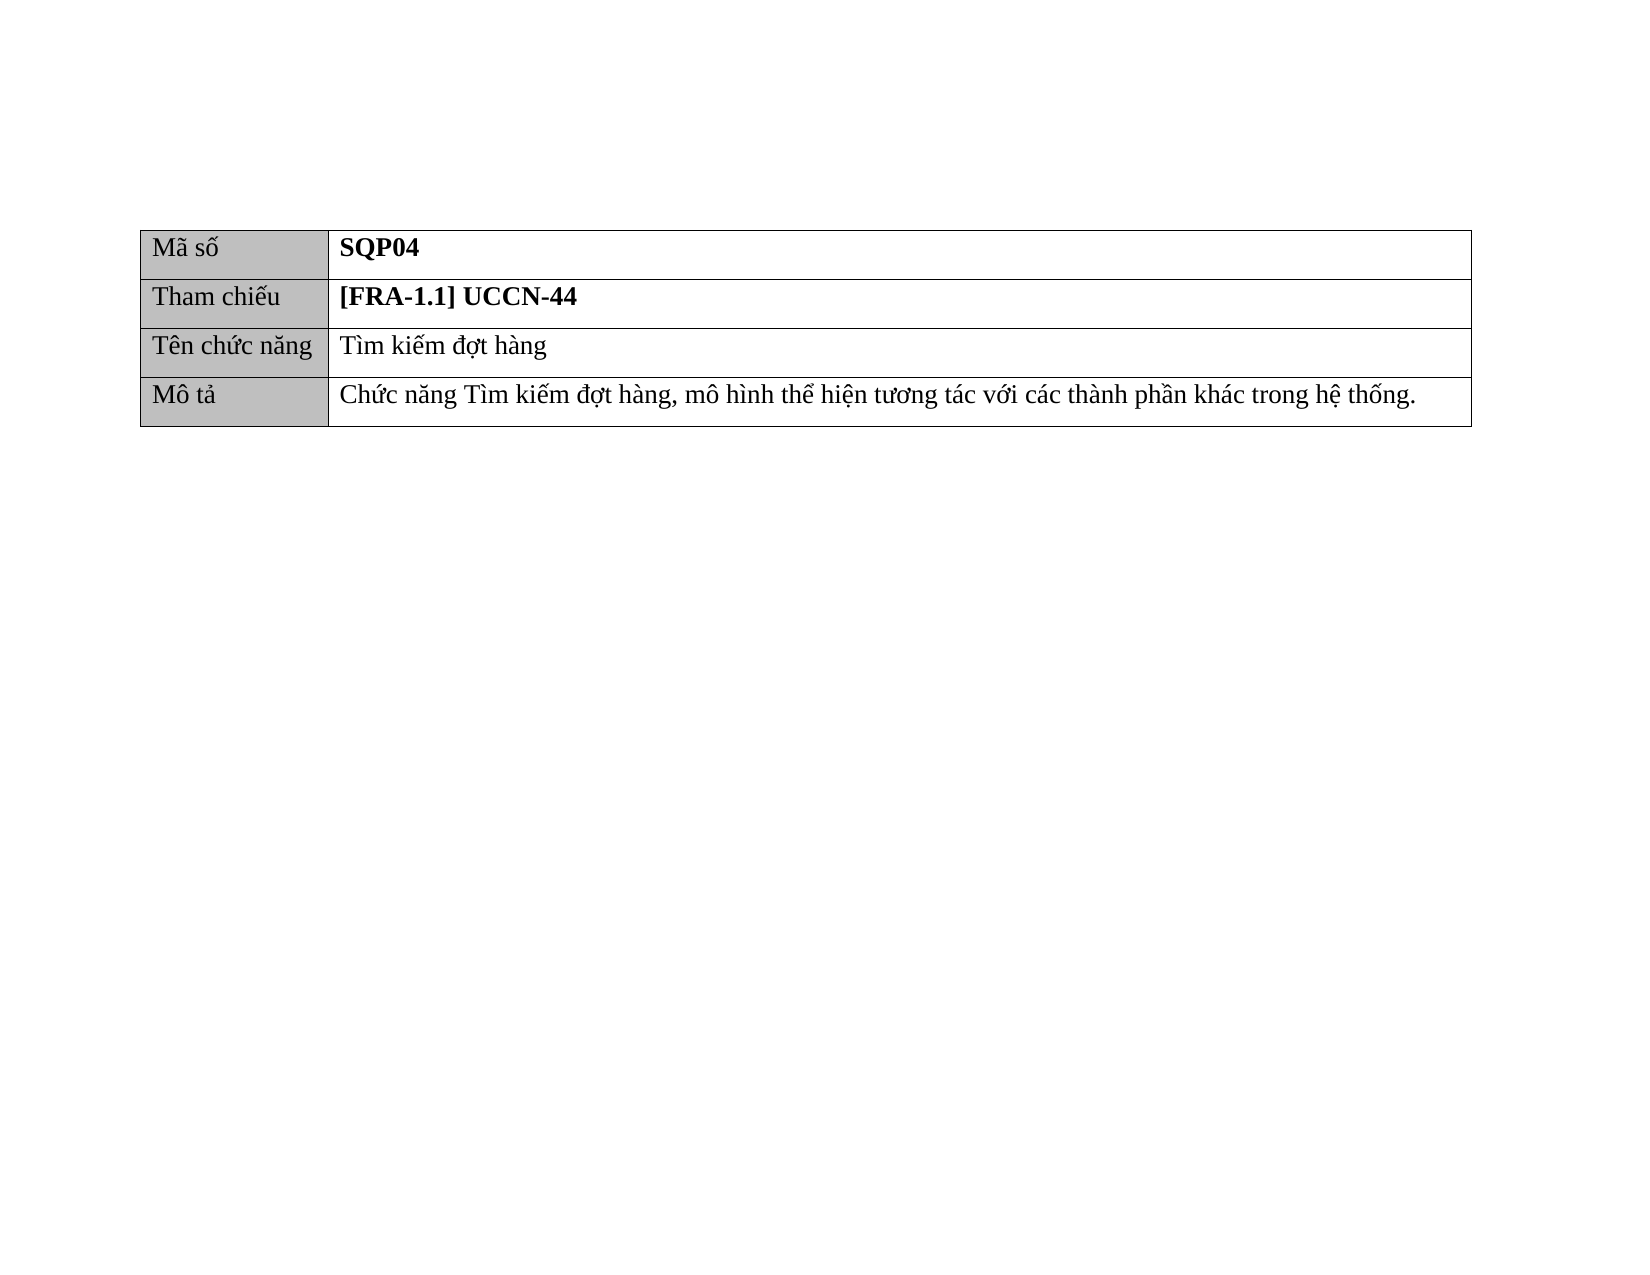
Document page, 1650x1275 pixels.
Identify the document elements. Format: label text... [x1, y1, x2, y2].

table_cell Tham chiếu [141, 280, 328, 328]
table_header SQP04 [329, 231, 1471, 279]
table_header Mã số [141, 231, 328, 279]
table_cell Tìm kiếm đợt hàng [329, 329, 1471, 377]
table_cell [FRA-1.1] UCCN-44 [329, 280, 1471, 328]
table_cell Chức năng Tìm kiếm đợt hàng, mô hình thể hiện tương tác với các thành phần khác trong hệ thống. [329, 378, 1471, 426]
table_cell Mô tả [141, 378, 328, 426]
table_cell Tên chức năng [141, 329, 328, 377]
